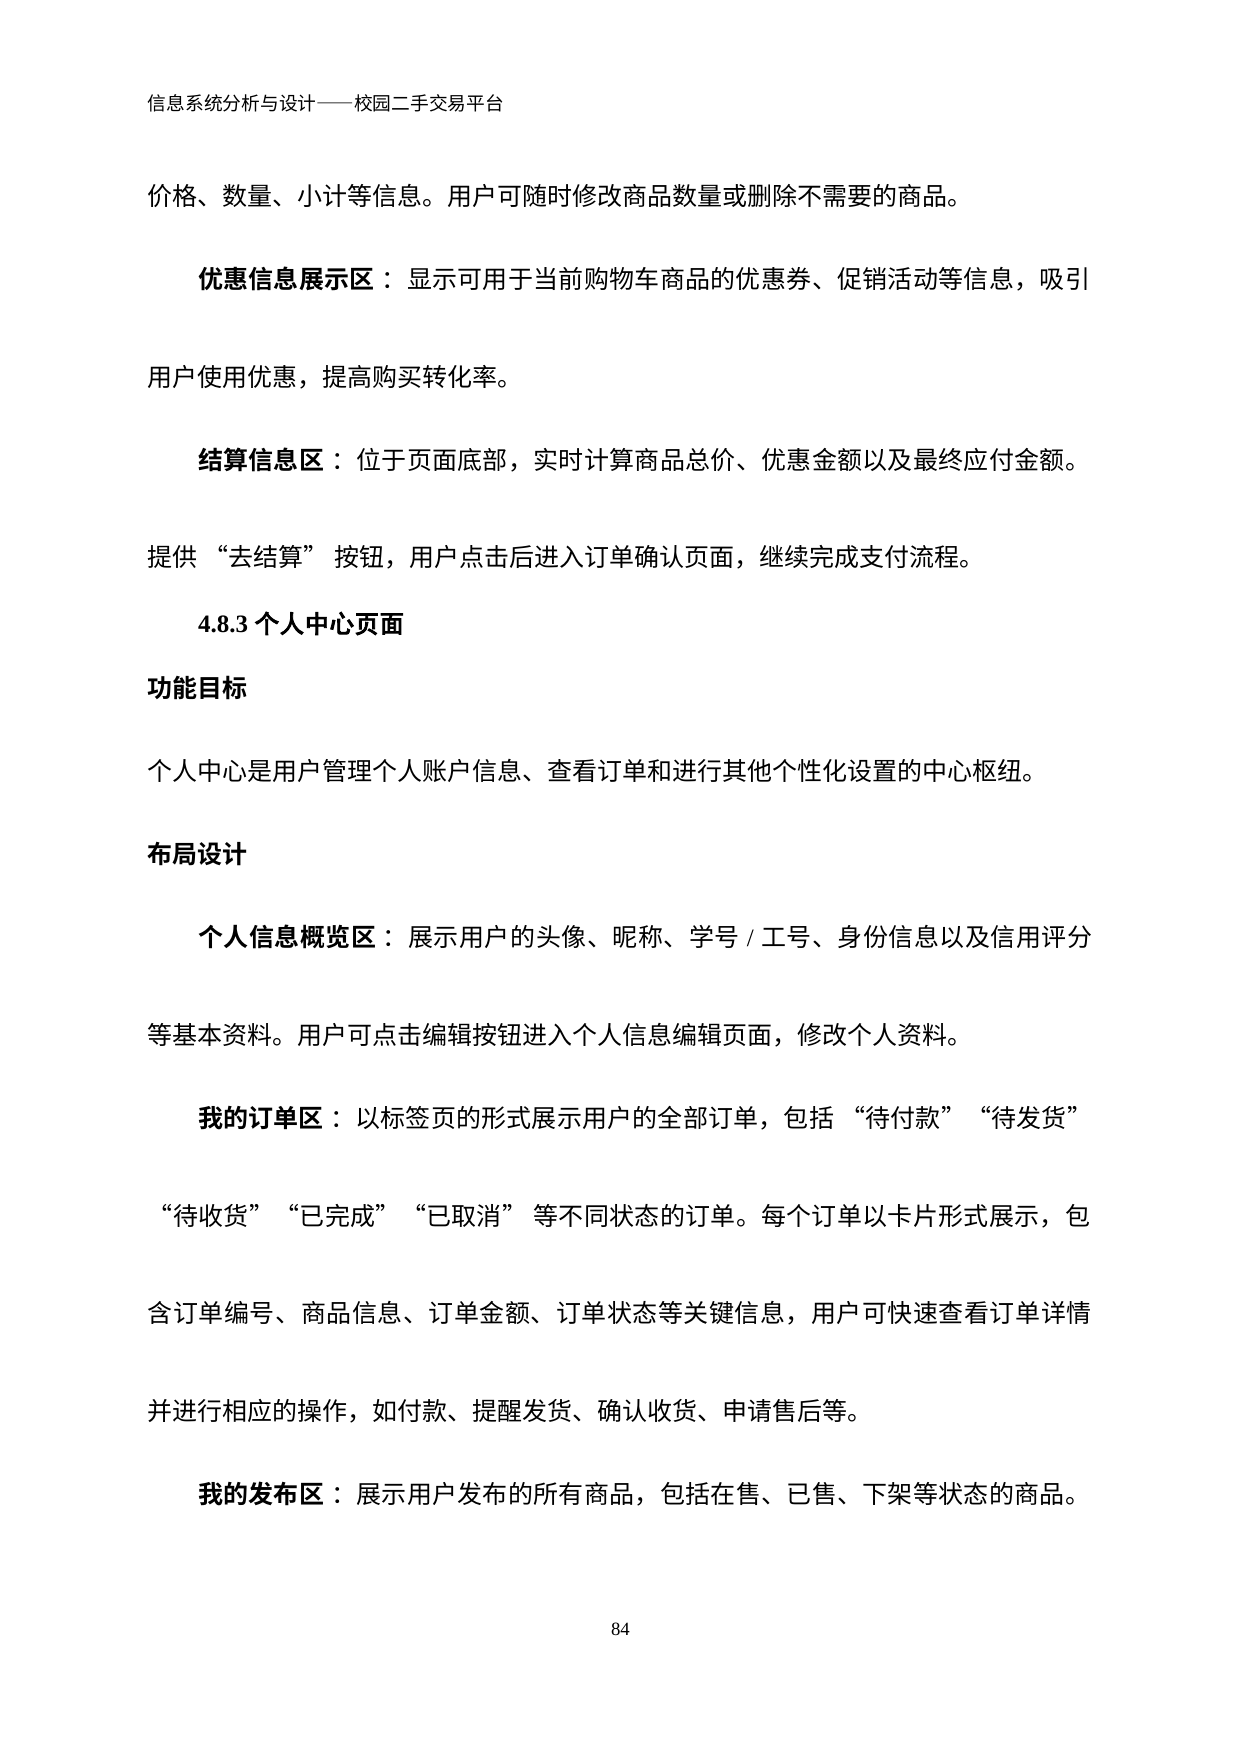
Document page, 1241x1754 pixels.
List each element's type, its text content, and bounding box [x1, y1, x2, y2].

text 功能目标 [148, 654, 1092, 719]
text 我的订单区 ：以标签页的形式展示用户的全部订单，包括 “待付款”“待发货”“待收货”“已完成”“已取消” 等不同状态的订单。每个订单以卡片形式展示，包含订单编号、商品信息、订单金额、订单状态等关键信息，用户可快速查看订单详情并进行相应的操作，如付款、提醒发货、确认收货、申请售后等。 [148, 1084, 1092, 1442]
text 个人信息概览区 ：展示用户的头像、昵称、学号 / 工号、身份信息以及信用评分等基本资料。用户可点击编辑按钮进入个人信息编辑页面，修改个人资料。 [148, 903, 1092, 1066]
text 结算信息区 ：位于页面底部，实时计算商品总价、优惠金额以及最终应付金额。提供 “去结算” 按钮，用户点击后进入订单确认页面，继续完成支付流程。 [148, 426, 1092, 588]
subtitle 4.8.3 个人中心页面 [148, 606, 1092, 639]
text 优惠信息展示区 ：显示可用于当前购物车商品的优惠券、促销活动等信息，吸引用户使用优惠，提高购买转化率。 [148, 245, 1092, 408]
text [148, 1460, 1092, 1525]
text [148, 162, 1092, 227]
text 布局设计 [148, 820, 1092, 885]
text 个人中心是用户管理个人账户信息、查看订单和进行其他个性化设置的中心枢纽。 [148, 737, 1092, 802]
